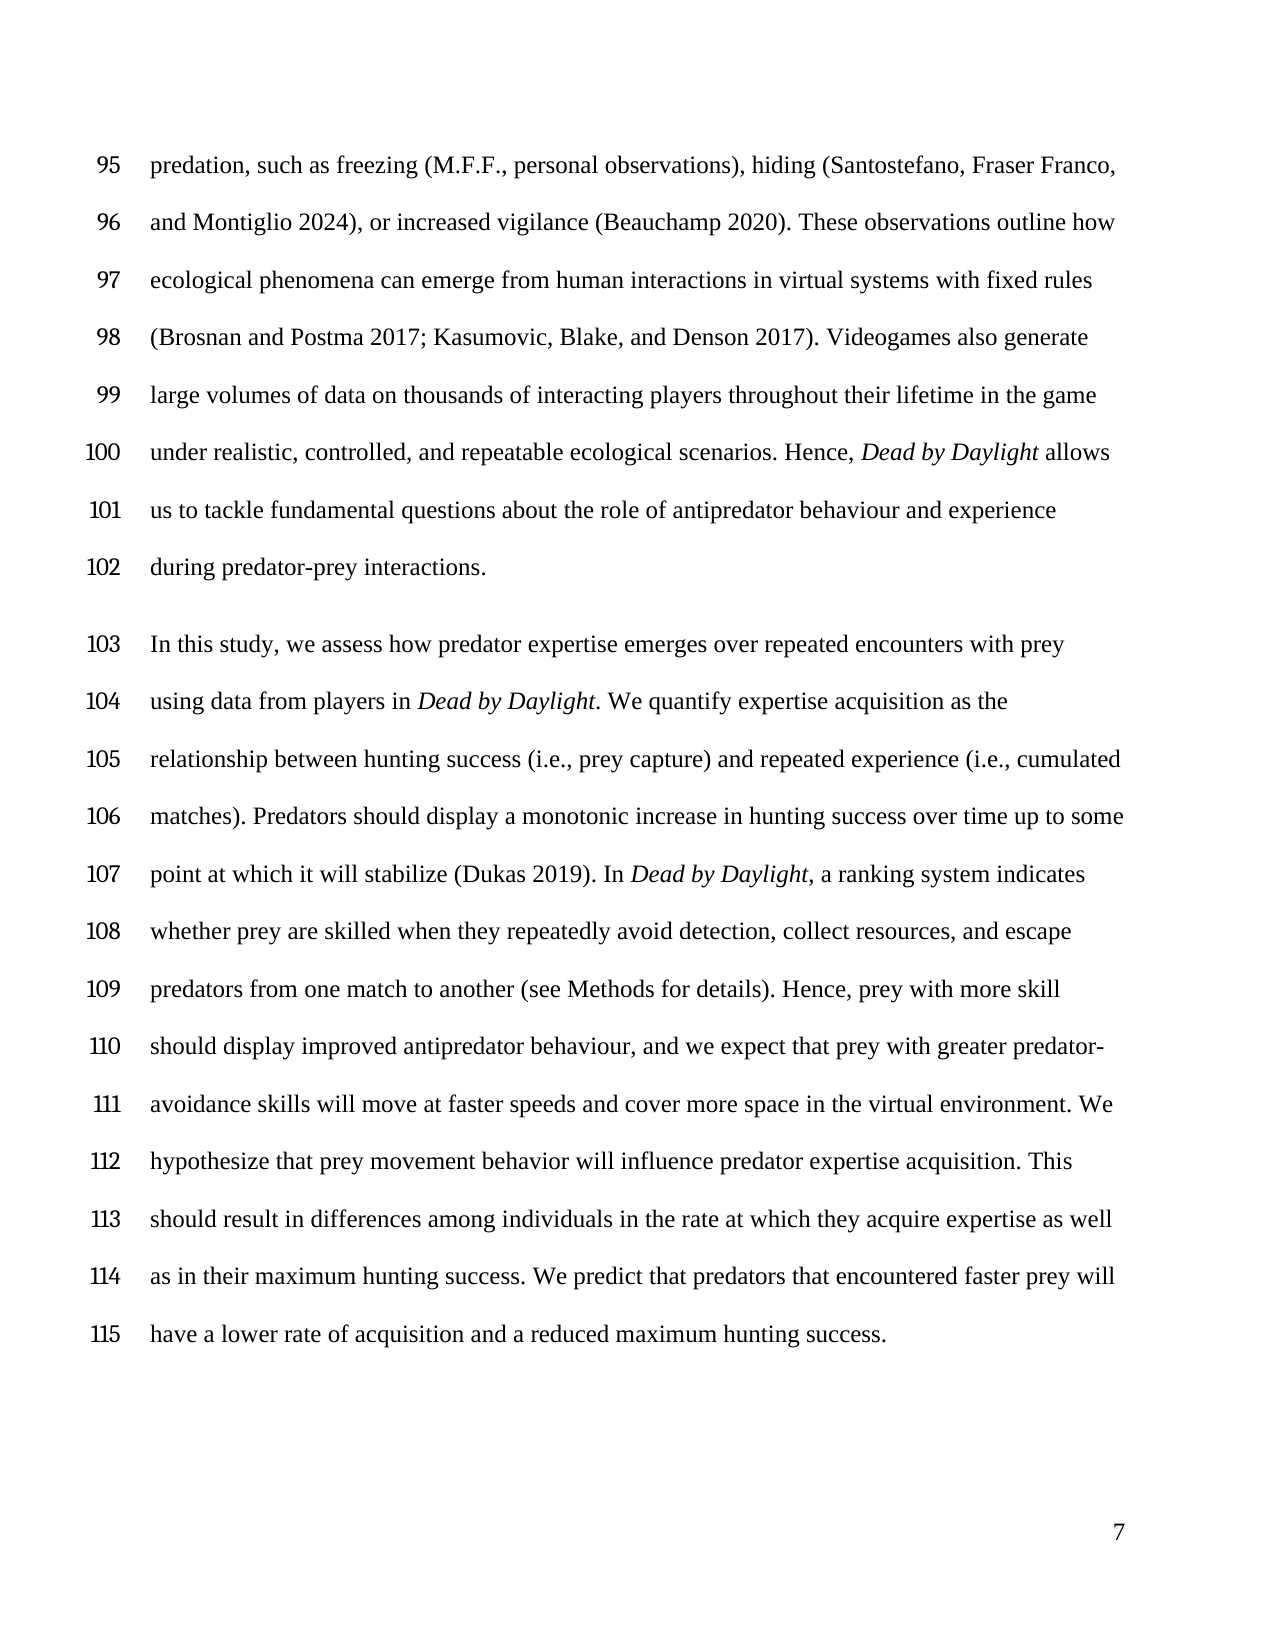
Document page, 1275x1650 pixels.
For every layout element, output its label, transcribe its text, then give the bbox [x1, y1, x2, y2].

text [150, 150, 1125, 581]
text In this study, we assess how predator expertise emerges over repeated encounters with prey using data from players in Dead by Daylight. We quantify expertise acquisition as the relationship between hunting success (i.e., prey capture) and repeated experience (i.e., cumulated matches). Predators should display a monotonic increase in hunting success over time up to some point at which it will stabilize (Dukas 2019). In Dead by Daylight, a ranking system indicates whether prey are skilled when they repeatedly avoid detection, collect resources, and escape predators from one match to another (see Methods for details). Hence, prey with more skill should display improved antipredator behaviour, and we expect that prey with greater predator-avoidance skills will move at faster speeds and cover more space in the virtual environment. We hypothesize that prey movement behavior will influence predator expertise acquisition. This should result in differences among individuals in the rate at which they acquire expertise as well as in their maximum hunting success. We predict that predators that encountered faster prey will have a lower rate of acquisition and a reduced maximum hunting success. [150, 629, 1125, 1347]
